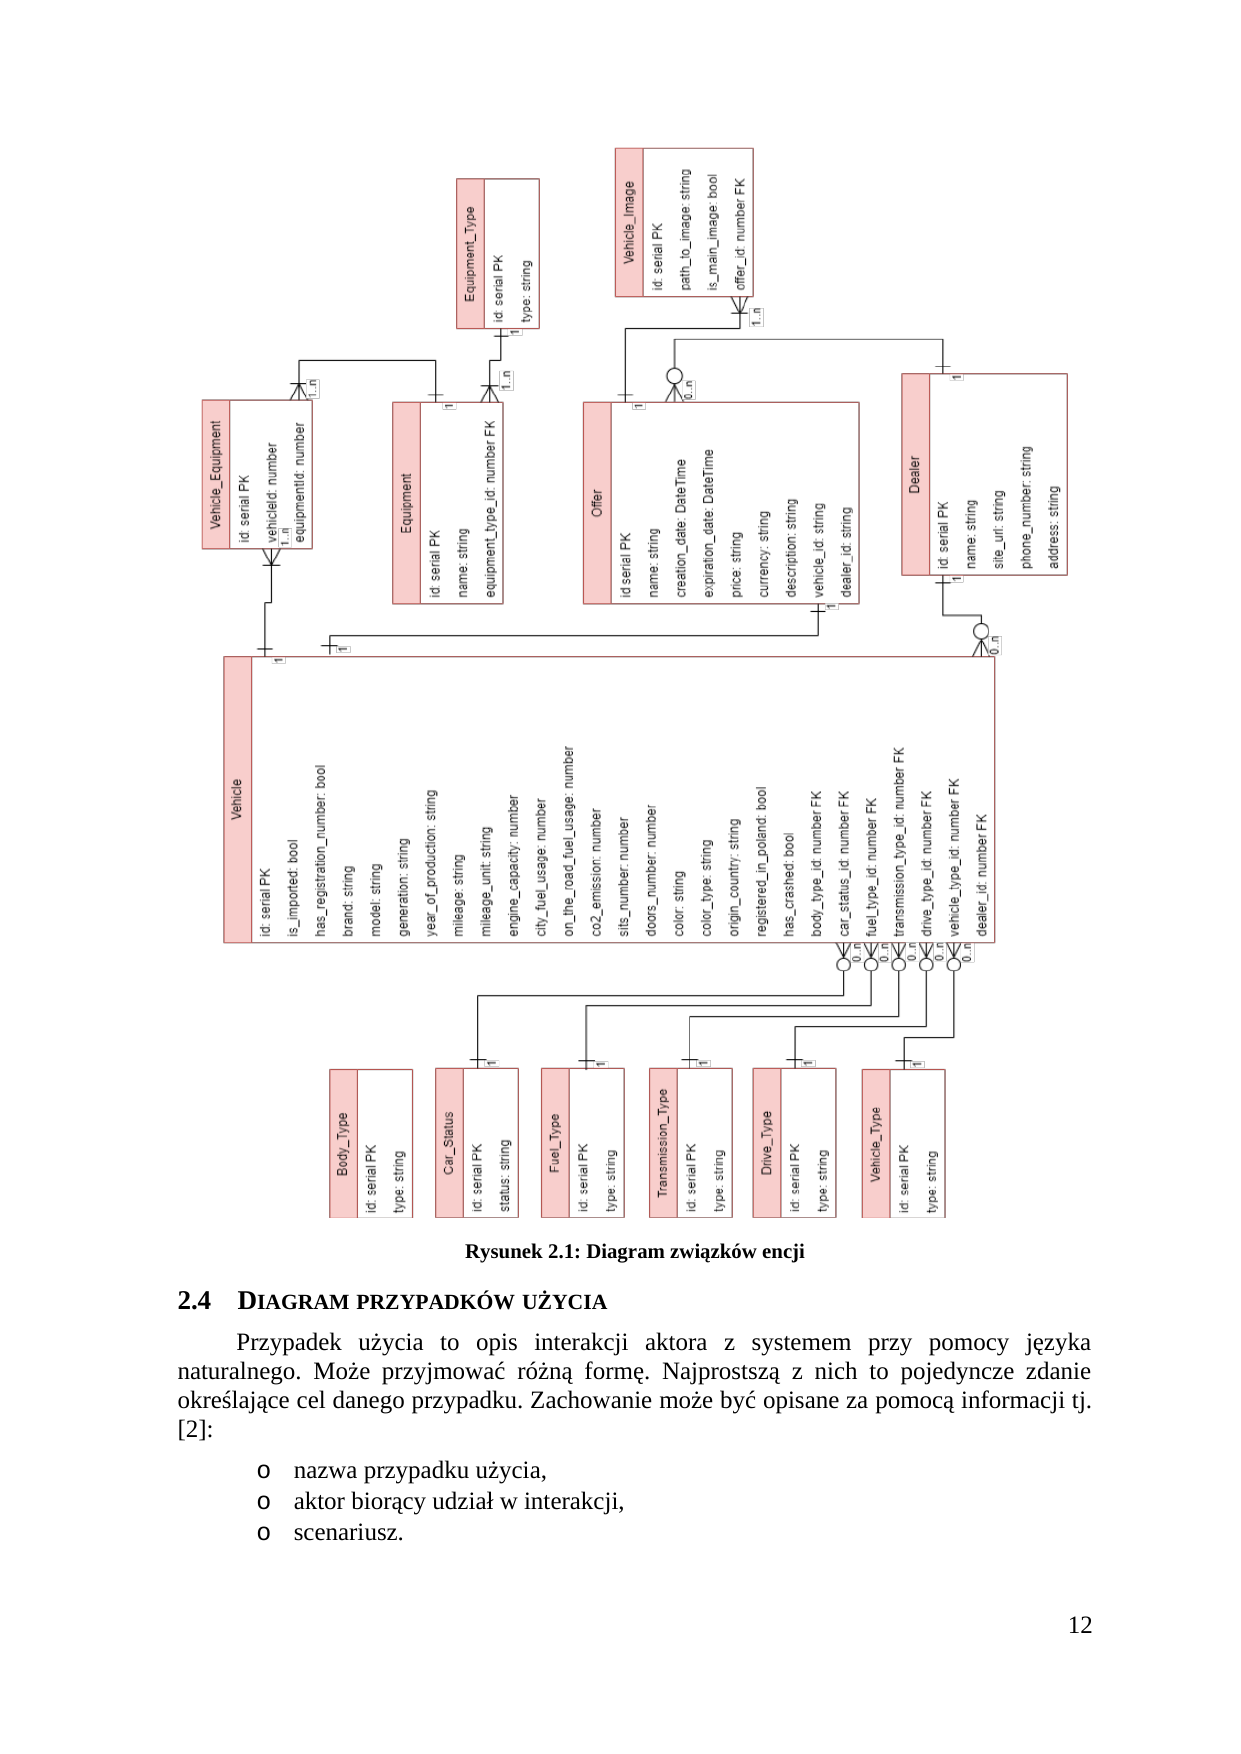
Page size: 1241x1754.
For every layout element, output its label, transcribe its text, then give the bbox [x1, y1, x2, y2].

list nazwa przypadku użycia, [256, 1455, 1092, 1486]
picture [202, 148, 1069, 1218]
list scenariusz. [256, 1517, 1092, 1547]
text Przypadek użycia to opis interakcji aktora z systemem przy pomocy języka naturalnego. Może przyjmować różną formę. Najprostszą z nich to pojedyncze zdanie określające cel danego przypadku. Zachowanie może być opisane za pomocą informacji tj. [2]: [177, 1327, 1092, 1442]
text Rysunek 2.1: Diagram związków encji [177, 1239, 1092, 1263]
subtitle Diagram przypadków użycia [177, 1284, 1092, 1315]
list aktor biorący udział w interakcji, [256, 1486, 1092, 1517]
